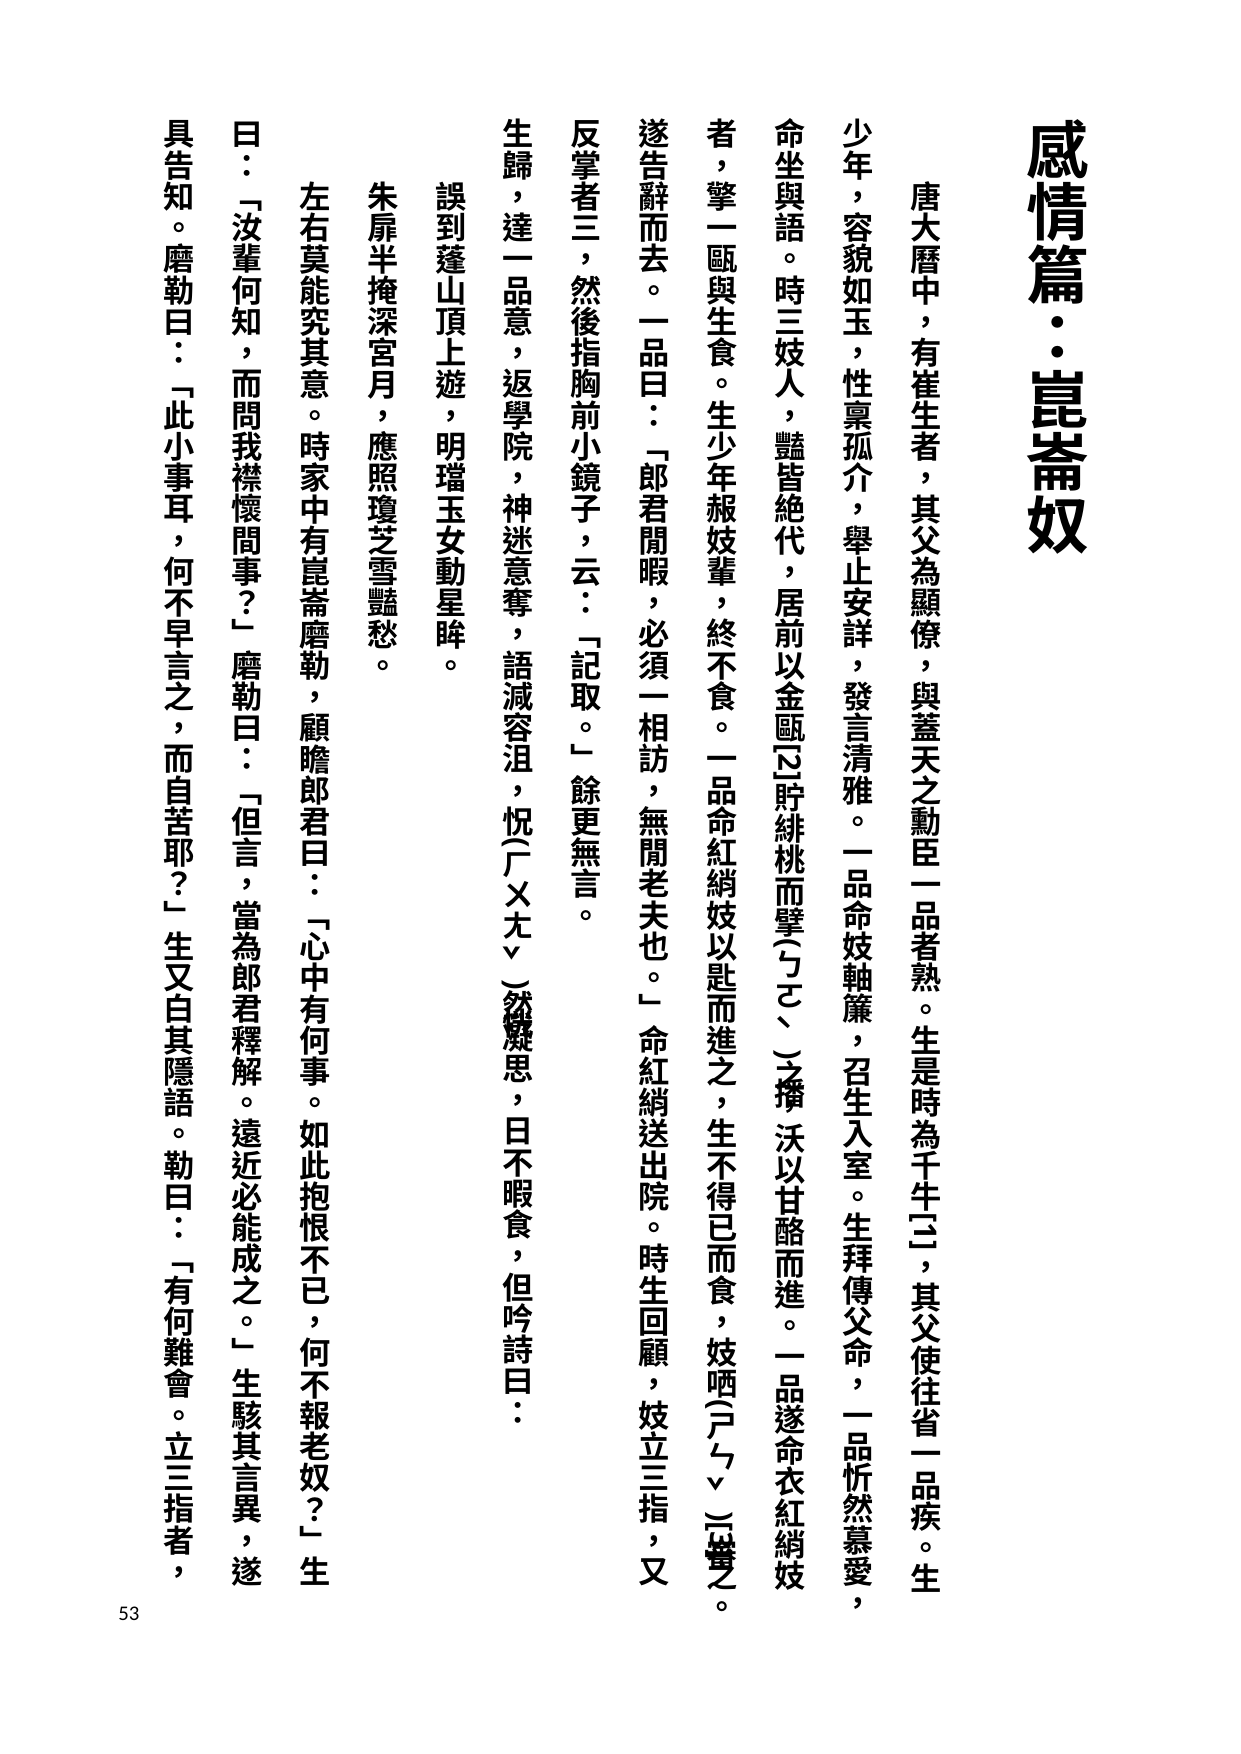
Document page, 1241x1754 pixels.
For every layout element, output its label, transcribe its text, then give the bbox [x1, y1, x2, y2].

text 唐大曆中，有崔生者，其父為顯僚，與蓋天之勳臣一品者熟。生是時為千牛[1]，其父使往省一品疾。生少年，容貌如玉，性稟孤介，舉止安詳，發言清雅。一品命妓軸簾，召生入室。生拜傳父命，一品忻然慕愛，命坐與語。時三妓人，豔皆絶代，居前以金甌[2]貯緋桃而擘(ㄅㄛˋ 播)之，沃以甘酪而進。一品遂命衣紅綃妓者，擎一甌與生食。生少年赧妓輩，終不食。一品命紅綃妓以匙而進之，生不得已而食，妓哂(ㄕㄣˇ 審)[3]之。遂告辭而去。一品曰：「郎君閒暇，必須一相訪，無閒老夫也。」命紅綃送出院。時生回顧，妓立三指，又反掌者三，然後指胸前小鏡子，云：「記取。」餘更無言。 生歸，達一品意，返學院，神迷意奪，語減容沮，怳(ㄏㄨㄤˇ 恍)然凝思，日不暇食，但吟詩曰： [496, 118, 949, 1600]
text 朱扉半掩深宮月，應照瓊芝雪豔愁。 [360, 118, 405, 1600]
subtitle 感情篇：崑崙奴 [1013, 118, 1103, 1600]
text 誤到蓬山頂上遊，明璫玉女動星眸。 [428, 118, 473, 1600]
